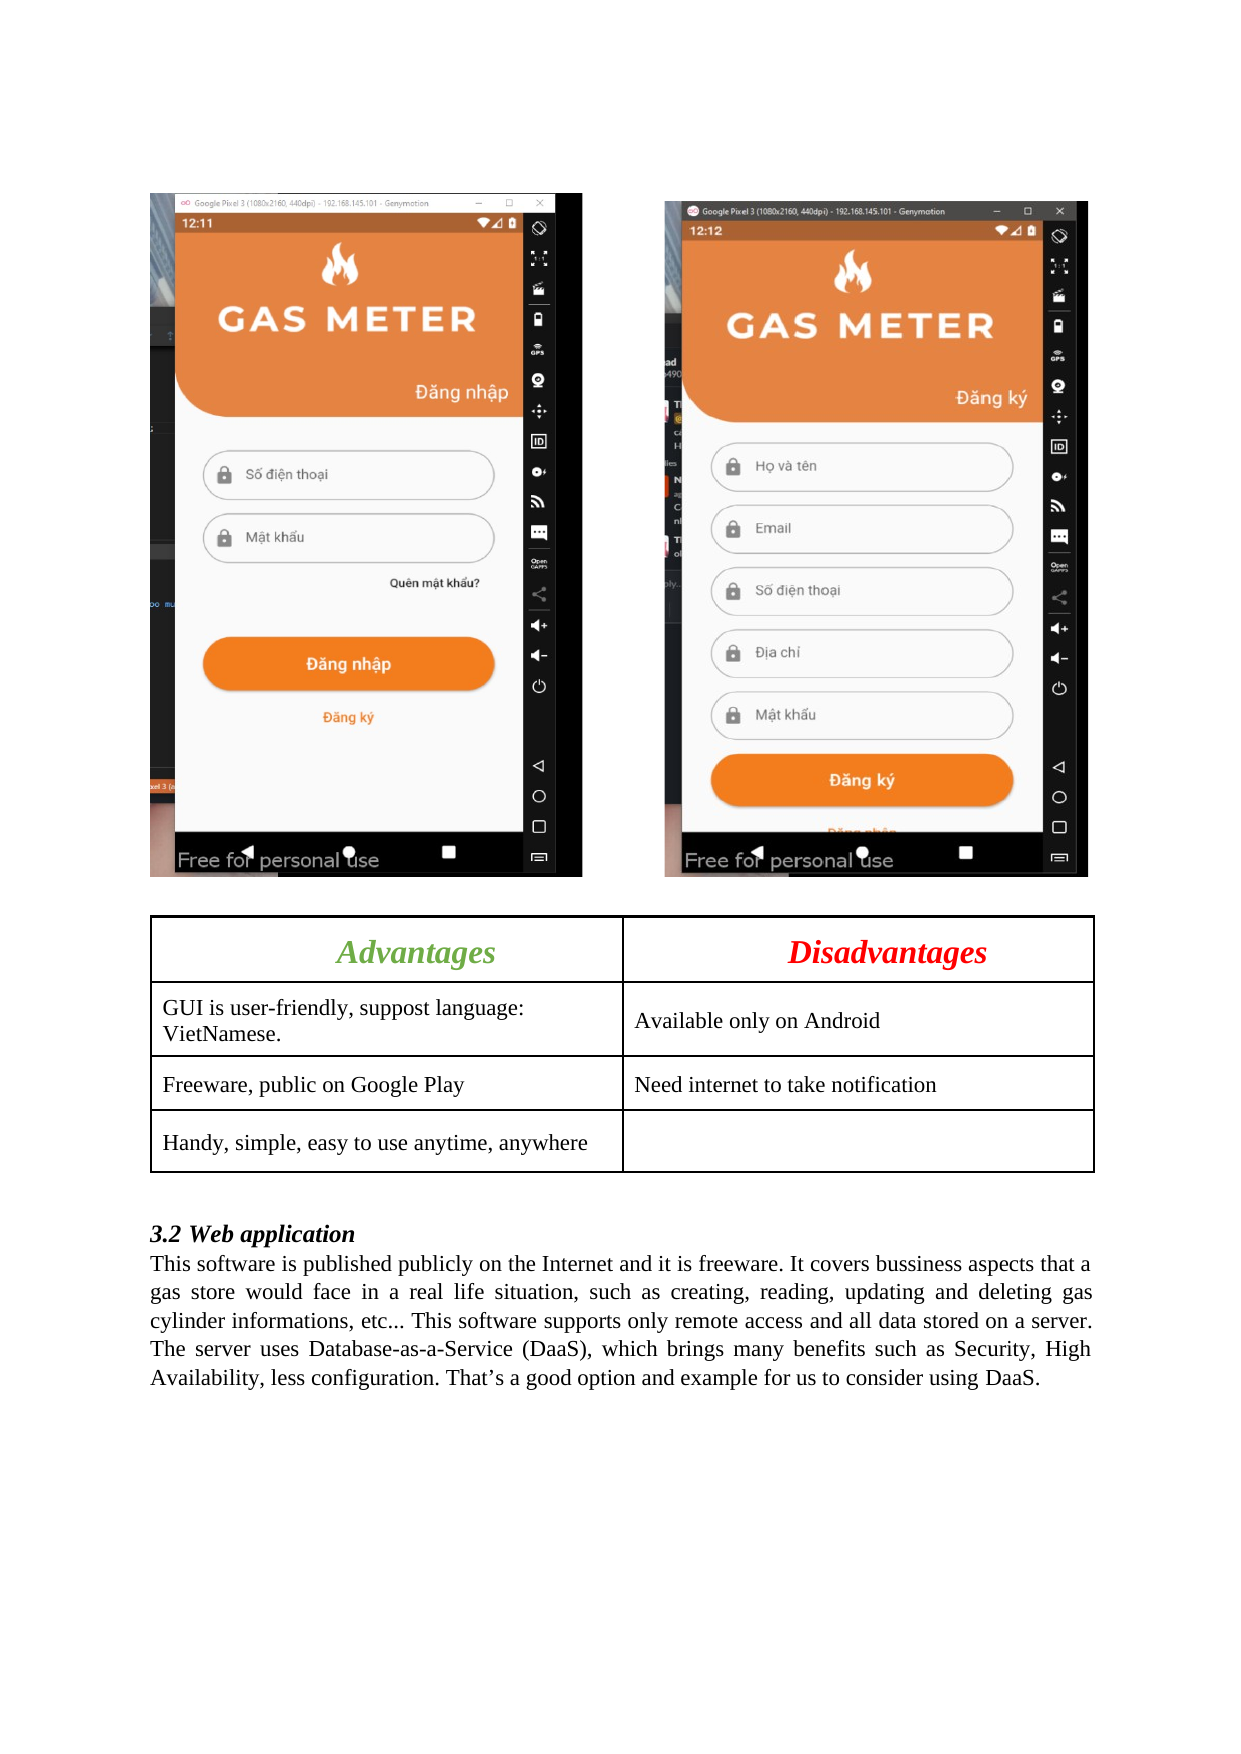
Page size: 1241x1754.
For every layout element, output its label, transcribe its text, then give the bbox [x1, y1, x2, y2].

text This software is published publicly on the Internet and it is freeware. It covers bussiness aspects that a gas store would face in a real life situation, such as creating, reading, updating and deleting gas cylinder informations, etc... This software supports only remote access and all data stored on a server. The server uses Database-as-a-Service (DaaS), which brings many benefits such as Security, High Availability, less configuration. That’s a good option and example for us to consider using DaaS. [150, 1250, 1093, 1390]
table_cell Available only on Android [624, 983, 1093, 1055]
picture [664, 201, 1089, 877]
table_cell Freeware, public on Google Play [152, 1057, 622, 1108]
subtitle Web application [150, 1219, 1215, 1248]
table_header Disadvantages [624, 918, 1093, 981]
table_cell Handy, simple, easy to use anytime, anywhere [152, 1111, 622, 1171]
table_cell Need internet to take notification [624, 1057, 1093, 1108]
picture [150, 193, 583, 877]
table_cell [624, 1111, 1093, 1171]
table_cell GUI is user-friendly, suppost language: VietNamese. [152, 983, 622, 1055]
table_header Advantages [152, 918, 622, 981]
